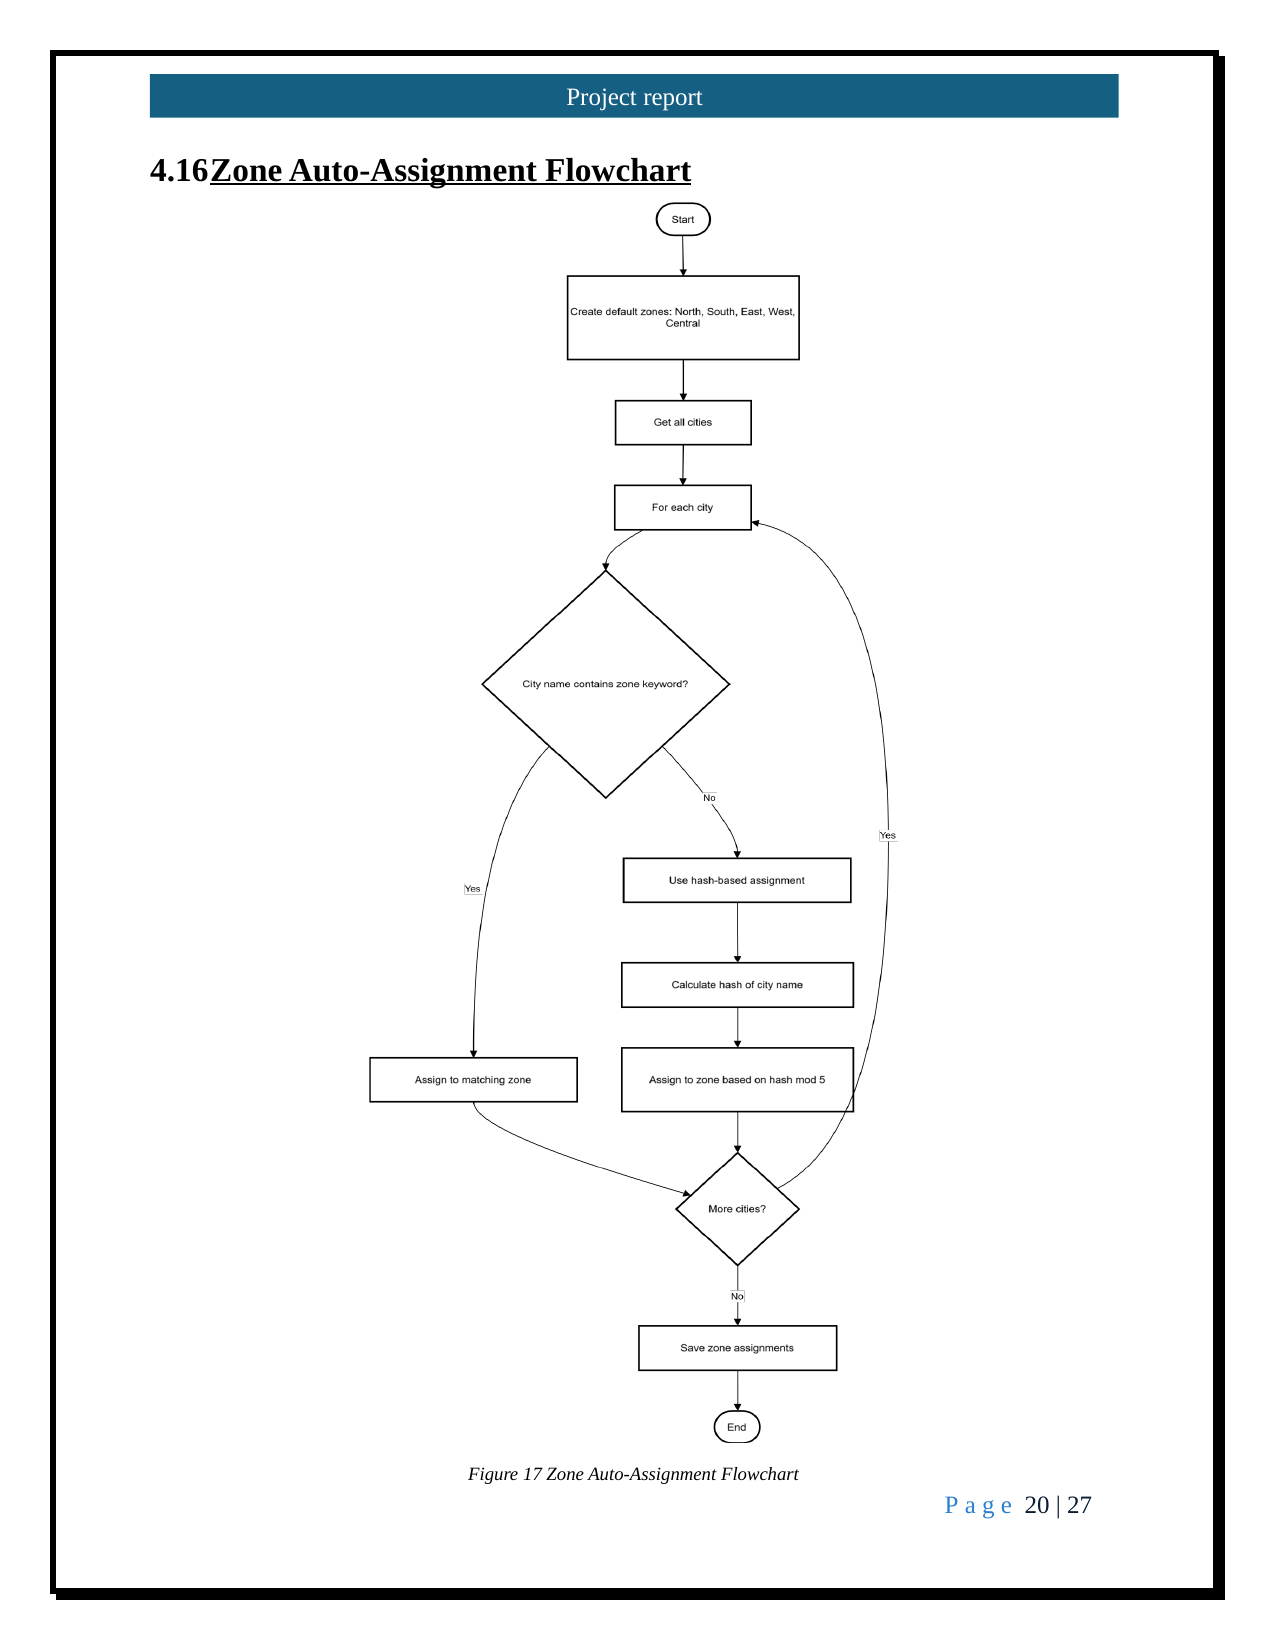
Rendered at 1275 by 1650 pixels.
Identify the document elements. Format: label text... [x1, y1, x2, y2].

subtitle Zone Auto-Assignment Flowchart [150, 150, 1119, 188]
picture [369, 202, 900, 1443]
text Figure 17 Zone Auto-Assignment Flowchart [150, 1463, 1119, 1485]
